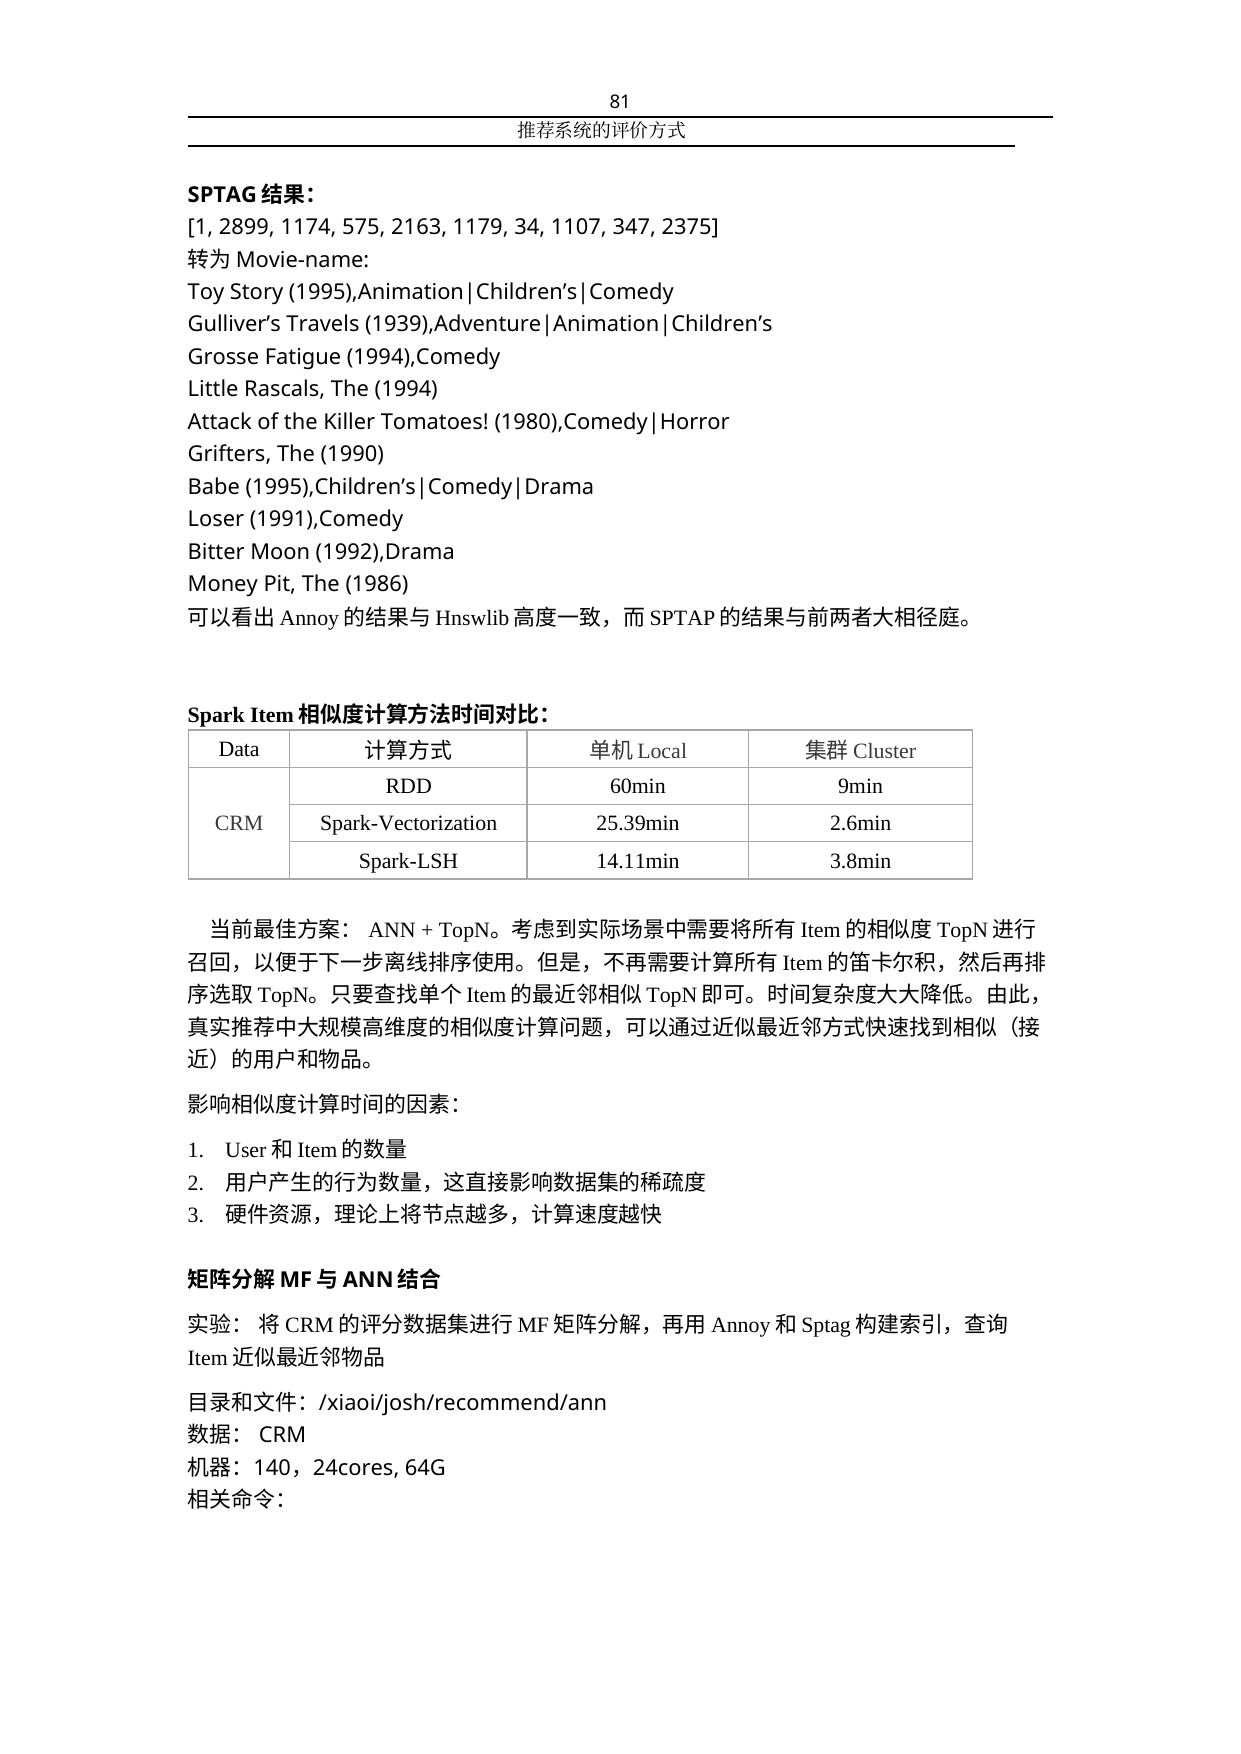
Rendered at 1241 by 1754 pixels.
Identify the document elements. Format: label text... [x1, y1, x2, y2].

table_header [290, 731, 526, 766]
list Loser (1991),Comedy [187, 502, 1053, 534]
list 机器：140，24cores, 64G [187, 1449, 1053, 1482]
list Grosse Fatigue (1994),Comedy [187, 339, 1053, 372]
text Spark Item相似度计算方法时间对比： [187, 697, 1053, 729]
list 用户产生的行为数量，这直接影响数据集的稀疏度 [187, 1164, 1053, 1197]
list 可以看出Annoy的结果与Hnswlib高度一致，而SPTAP的结果与前两者大相径庭。 [187, 599, 1053, 632]
text SPTAG结果： [187, 177, 1053, 209]
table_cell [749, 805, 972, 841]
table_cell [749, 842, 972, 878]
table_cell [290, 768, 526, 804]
list [1, 2899, 1174, 575, 2163, 1179, 34, 1107, 347, 2375] [187, 209, 1053, 242]
text 矩阵分解MF与ANN结合 [187, 1262, 1053, 1294]
list Babe (1995),Children’s|Comedy|Drama [187, 469, 1053, 502]
text 实验： 将CRM的评分数据集进行MF矩阵分解，再用Annoy和Sptag构建索引，查询Item近似最近邻物品 [187, 1307, 1053, 1372]
list Money Pit, The (1986) [187, 567, 1053, 599]
list Attack of the Killer Tomatoes! (1980),Comedy|Horror [187, 404, 1053, 437]
list Bitter Moon (1992),Drama [187, 534, 1053, 567]
list 转为Movie-name: [187, 242, 1053, 274]
list 目录和文件：/xiaoi/josh/recommend/ann [187, 1384, 1053, 1417]
text 影响相似度计算时间的因素： [187, 1087, 1053, 1119]
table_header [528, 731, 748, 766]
list Little Rascals, The (1994) [187, 372, 1053, 404]
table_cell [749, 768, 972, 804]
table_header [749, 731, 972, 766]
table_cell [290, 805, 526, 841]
list 数据： CRM [187, 1417, 1053, 1449]
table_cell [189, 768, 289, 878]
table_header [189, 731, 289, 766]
text 当前最佳方案： ANN + TopN。考虑到实际场景中需要将所有Item的相似度TopN进行召回，以便于下一步离线排序使用。但是，不再需要计算所有Item的笛卡尔积，然后再排序选取TopN。只要查找单个Item的最近邻相似TopN即可。时间复杂度大大降低。由此，真实推荐中大规模高维度的相似度计算问题，可以通过近似最近邻方式快速找到相似（接近）的用户和物品。 [187, 912, 1053, 1074]
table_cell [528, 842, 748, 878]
list Toy Story (1995),Animation|Children’s|Comedy [187, 274, 1053, 307]
list Gulliver’s Travels (1939),Adventure|Animation|Children’s [187, 307, 1053, 339]
list 相关命令： [187, 1482, 1053, 1514]
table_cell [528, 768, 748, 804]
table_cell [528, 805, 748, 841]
list Grifters, The (1990) [187, 437, 1053, 469]
list User和Item的数量 [187, 1132, 1053, 1164]
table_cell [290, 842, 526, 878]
list 硬件资源，理论上将节点越多，计算速度越快 [187, 1197, 1053, 1229]
